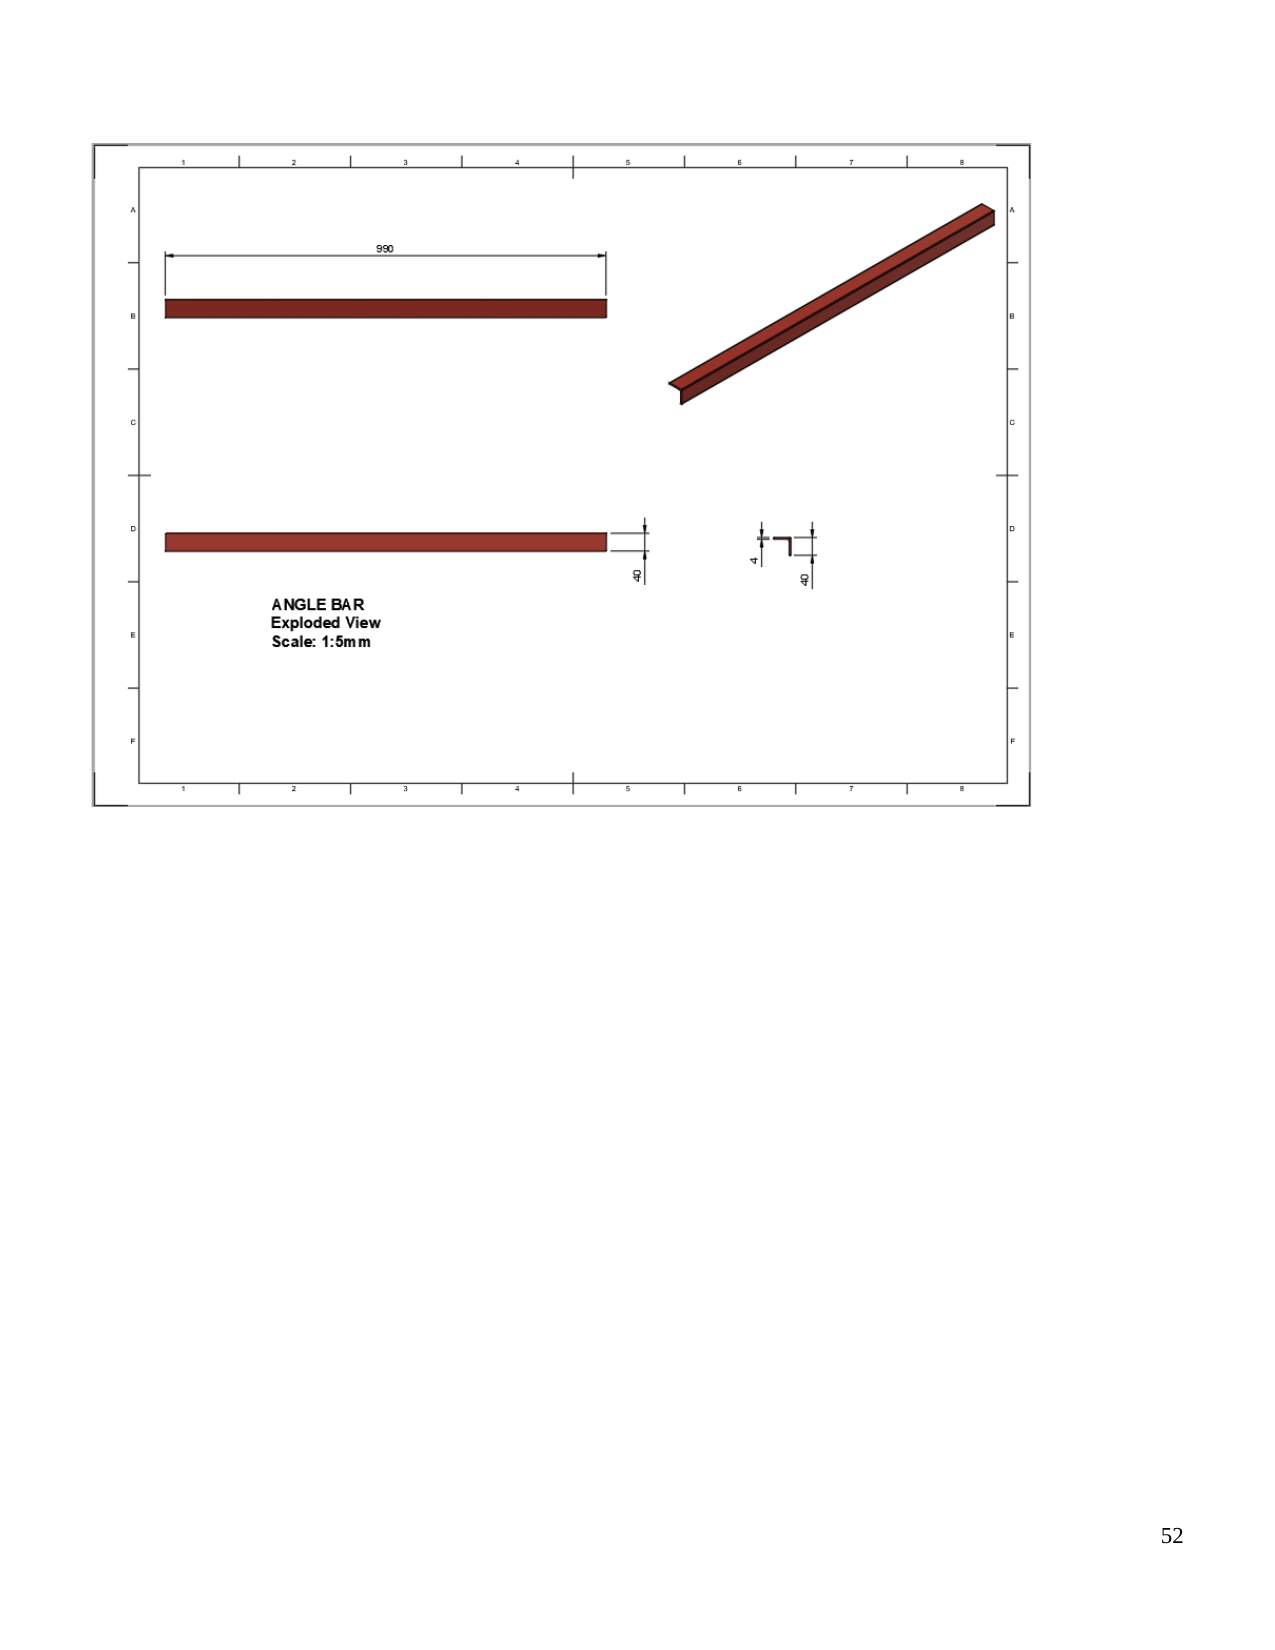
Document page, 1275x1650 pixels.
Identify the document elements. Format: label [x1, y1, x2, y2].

picture [91, 143, 1032, 807]
